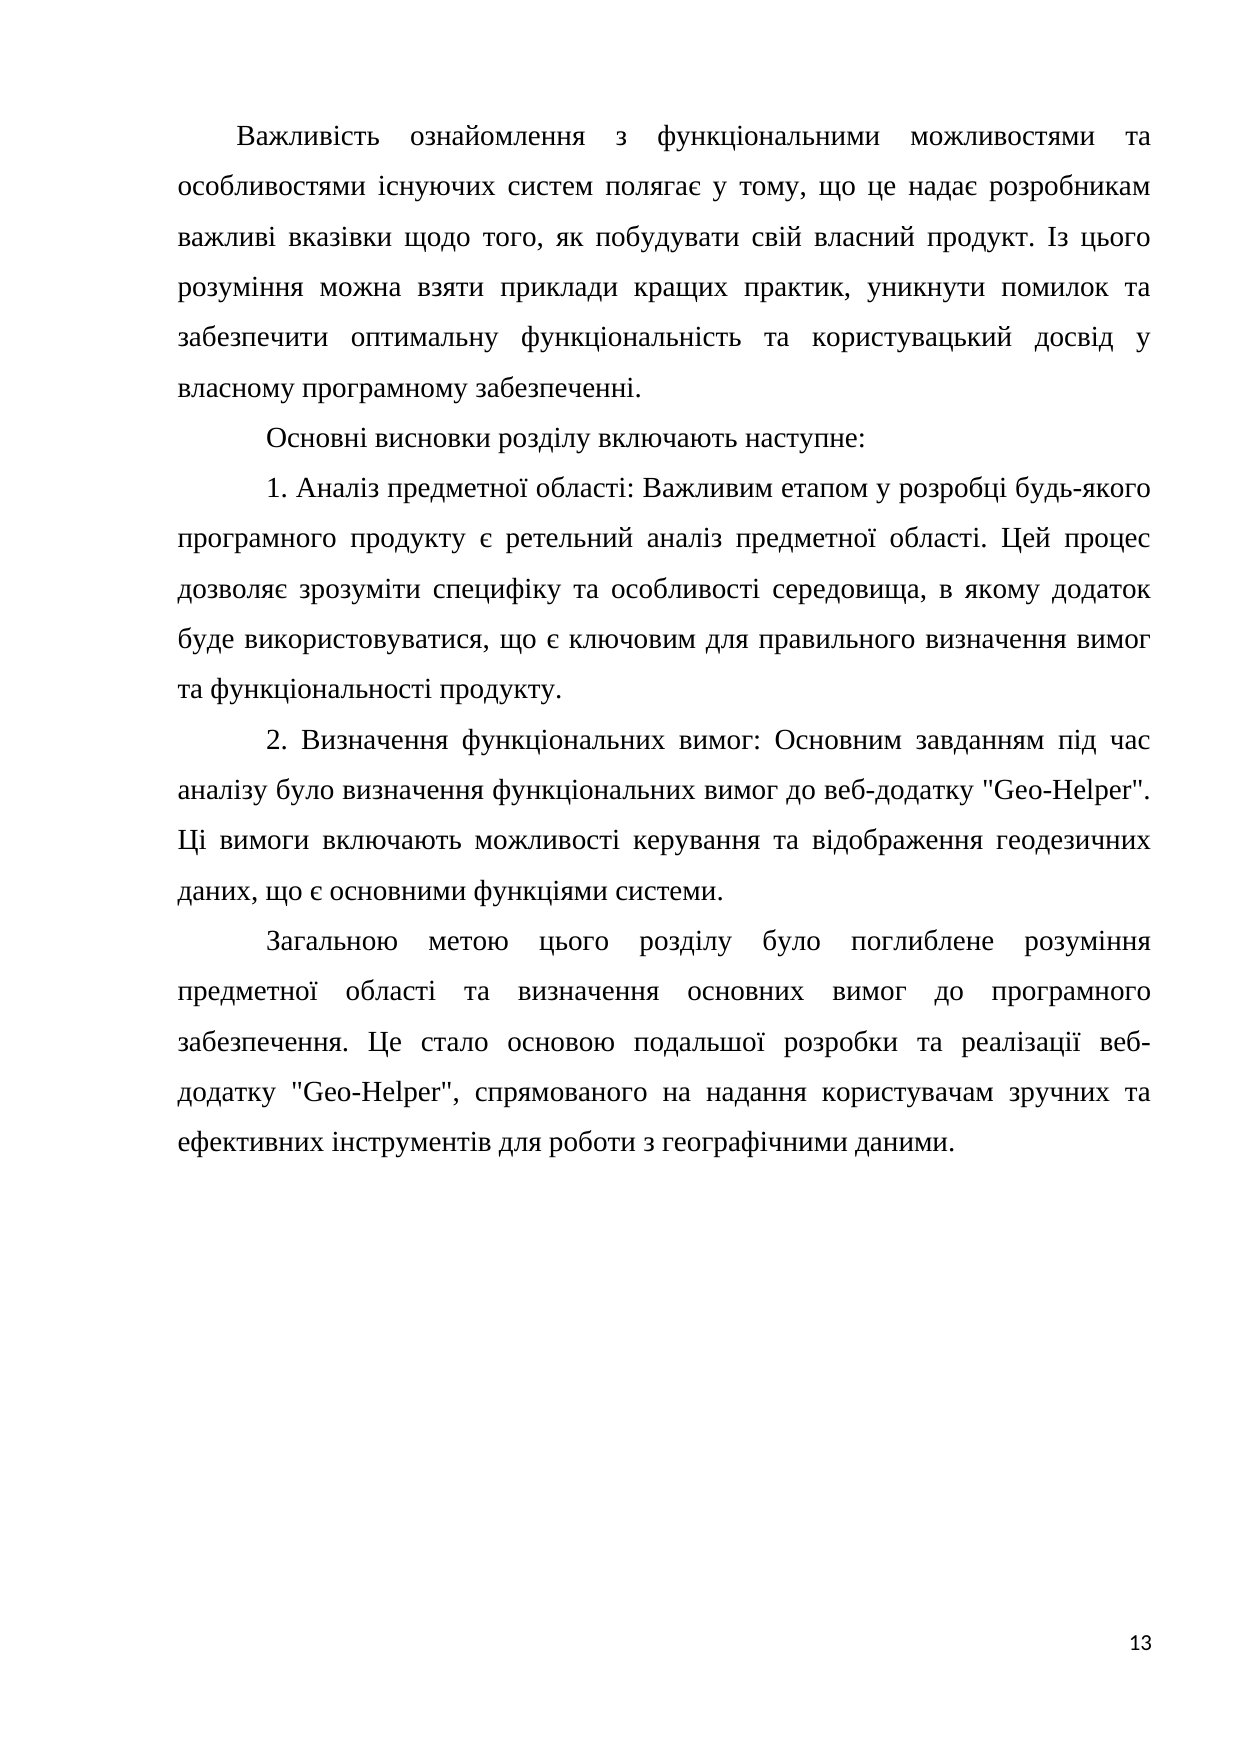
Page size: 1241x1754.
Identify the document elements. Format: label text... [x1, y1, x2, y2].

text Загальною метою цього розділу було поглиблене розуміння предметної області та визначення основних вимог до програмного забезпечення. Це стало основою подальшої розробки та реалізації веб-додатку "Geo-Helper", спрямованого на надання користувачам зручних та ефективних інструментів для роботи з географічними даними. [177, 923, 1152, 1158]
text 2. Визначення функціональних вимог: Основним завданням під час аналізу було визначення функціональних вимог до веб-додатку "Geo-Helper". Ці вимоги включають можливості керування та відображення геодезичних даних, що є основними функціями системи. [177, 722, 1152, 906]
text Важливість ознайомлення з функціональними можливостями та особливостями існуючих систем полягає у тому, що це надає розробникам важливі вказівки щодо того, як побудувати свій власний продукт. Із цього розуміння можна взяти приклади кращих практик, уникнути помилок та забезпечити оптимальну функціональність та користувацький досвід у власному програмному забезпеченні. [177, 118, 1152, 403]
text Основні висновки розділу включають наступне: [177, 420, 1152, 453]
text 1. Аналіз предметної області: Важливим етапом у розробці будь-якого програмного продукту є ретельний аналіз предметної області. Цей процес дозволяє зрозуміти специфіку та особливості середовища, в якому додаток буде використовуватися, що є ключовим для правильного визначення вимог та функціональності продукту. [177, 470, 1152, 705]
